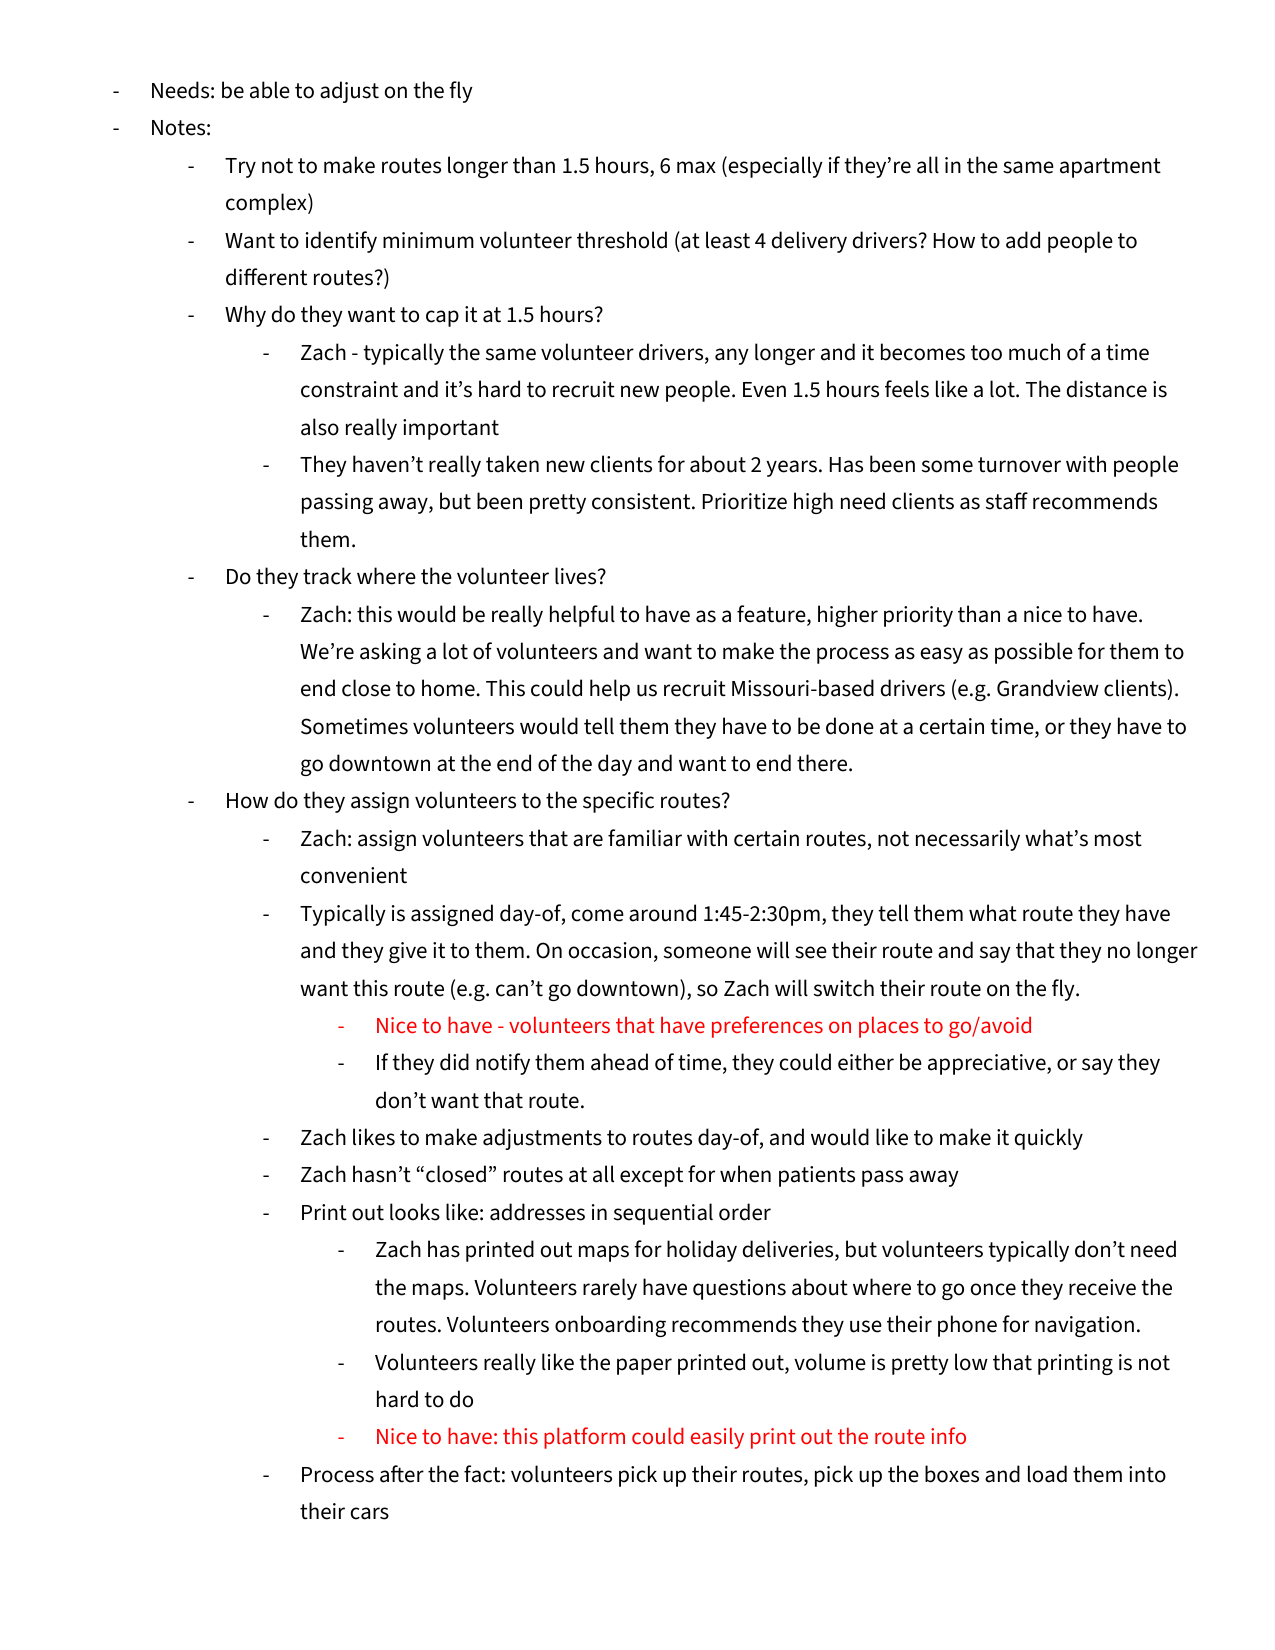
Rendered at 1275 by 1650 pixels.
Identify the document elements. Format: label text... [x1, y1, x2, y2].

list If they did notify them ahead of time, they could either be appreciative, or say they don’t want that route. [337, 1047, 1200, 1117]
list Zach has printed out maps for holiday deliveries, but volunteers typically don’t need the maps. Volunteers rarely have questions about where to go once they receive the routes. Volunteers onboarding recommends they use their phone for navigation. [337, 1234, 1200, 1342]
list Needs: be able to adjust on the fly [112, 75, 1200, 108]
list Try not to make routes longer than 1.5 hours, 6 max (especially if they’re all in the same apartment complex) [187, 150, 1200, 220]
list Do they track where the volunteer lives? [187, 561, 1200, 594]
list Nice to have: this platform could easily print out the route info [337, 1421, 1200, 1454]
list How do they assign volunteers to the specific routes? [187, 786, 1200, 818]
list Zach likes to make adjustments to routes day-of, and would like to make it quickly [262, 1122, 1200, 1155]
list Notes: [112, 112, 1200, 145]
list Want to identify minimum volunteer threshold (at least 4 delivery drivers? How to add people to different routes?) [187, 224, 1200, 294]
list Zach: this would be really helpful to have as a feature, higher priority than a nice to have. We’re asking a lot of volunteers and want to make the process as easy as possible for them to end close to home. This could help us recruit Missouri-based drivers (e.g. Grandview clients). Sometimes volunteers would tell them they have to be done at a certain time, or they have to go downtown at the end of the day and want to end there. [262, 598, 1200, 781]
list Nice to have - volunteers that have preferences on places to go/avoid [337, 1010, 1200, 1042]
list Why do they want to cap it at 1.5 hours? [187, 299, 1200, 332]
list Zach: assign volunteers that are familiar with certain routes, not necessarily what’s most convenient [262, 823, 1200, 893]
list Zach - typically the same volunteer drivers, any longer and it becomes too much of a time constraint and it’s hard to recruit new people. Even 1.5 hours feels like a lot. The distance is also really important [262, 337, 1200, 444]
list Typically is assigned day-of, come around 1:45-2:30pm, they tell them what route they have and they give it to them. On occasion, someone will see their route and say that they no longer want this route (e.g. can’t go downtown), so Zach will switch their route on the fly. [262, 898, 1200, 1005]
list Volunteers really like the paper printed out, volume is pretty low that printing is not hard to do [337, 1346, 1200, 1416]
list They haven’t really taken new clients for about 2 years. Has been some turnover with people passing away, but been pretty consistent. Prioritize high need clients as staff recommends them. [262, 449, 1200, 556]
list Process after the fact: volunteers pick up their routes, pick up the boxes and load them into their cars [262, 1459, 1200, 1529]
list Print out looks like: addresses in sequential order [262, 1197, 1200, 1229]
list Zach hasn’t “closed” routes at all except for when patients pass away [262, 1159, 1200, 1192]
